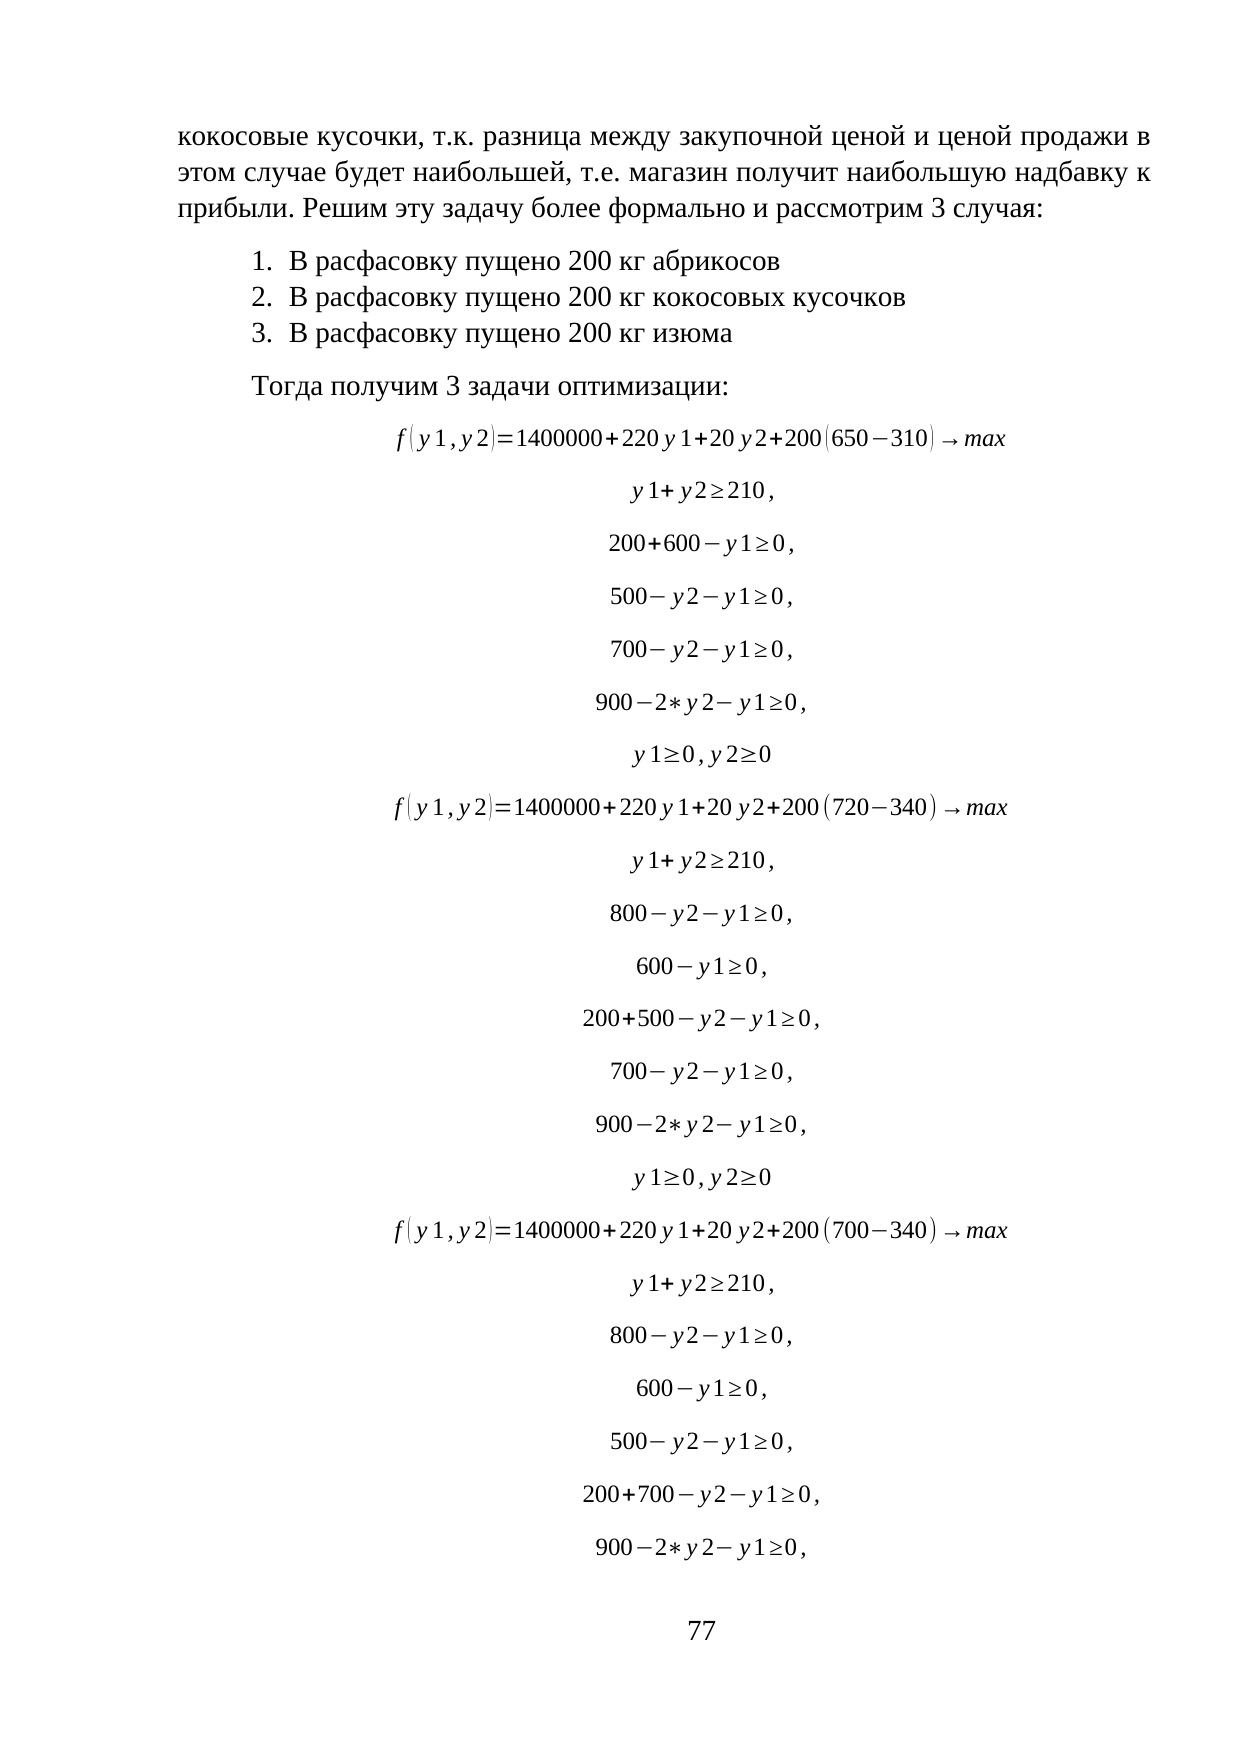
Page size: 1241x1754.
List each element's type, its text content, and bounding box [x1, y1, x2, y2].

list В расфасовку пущено 200 кг абрикосов [251, 243, 1152, 277]
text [177, 118, 1152, 224]
list В расфасовку пущено 200 кг кокосовых кусочков [251, 279, 1152, 313]
text Тогда получим 3 задачи оптимизации: [251, 368, 1152, 402]
list В расфасовку пущено 200 кг изюма [251, 316, 1152, 349]
